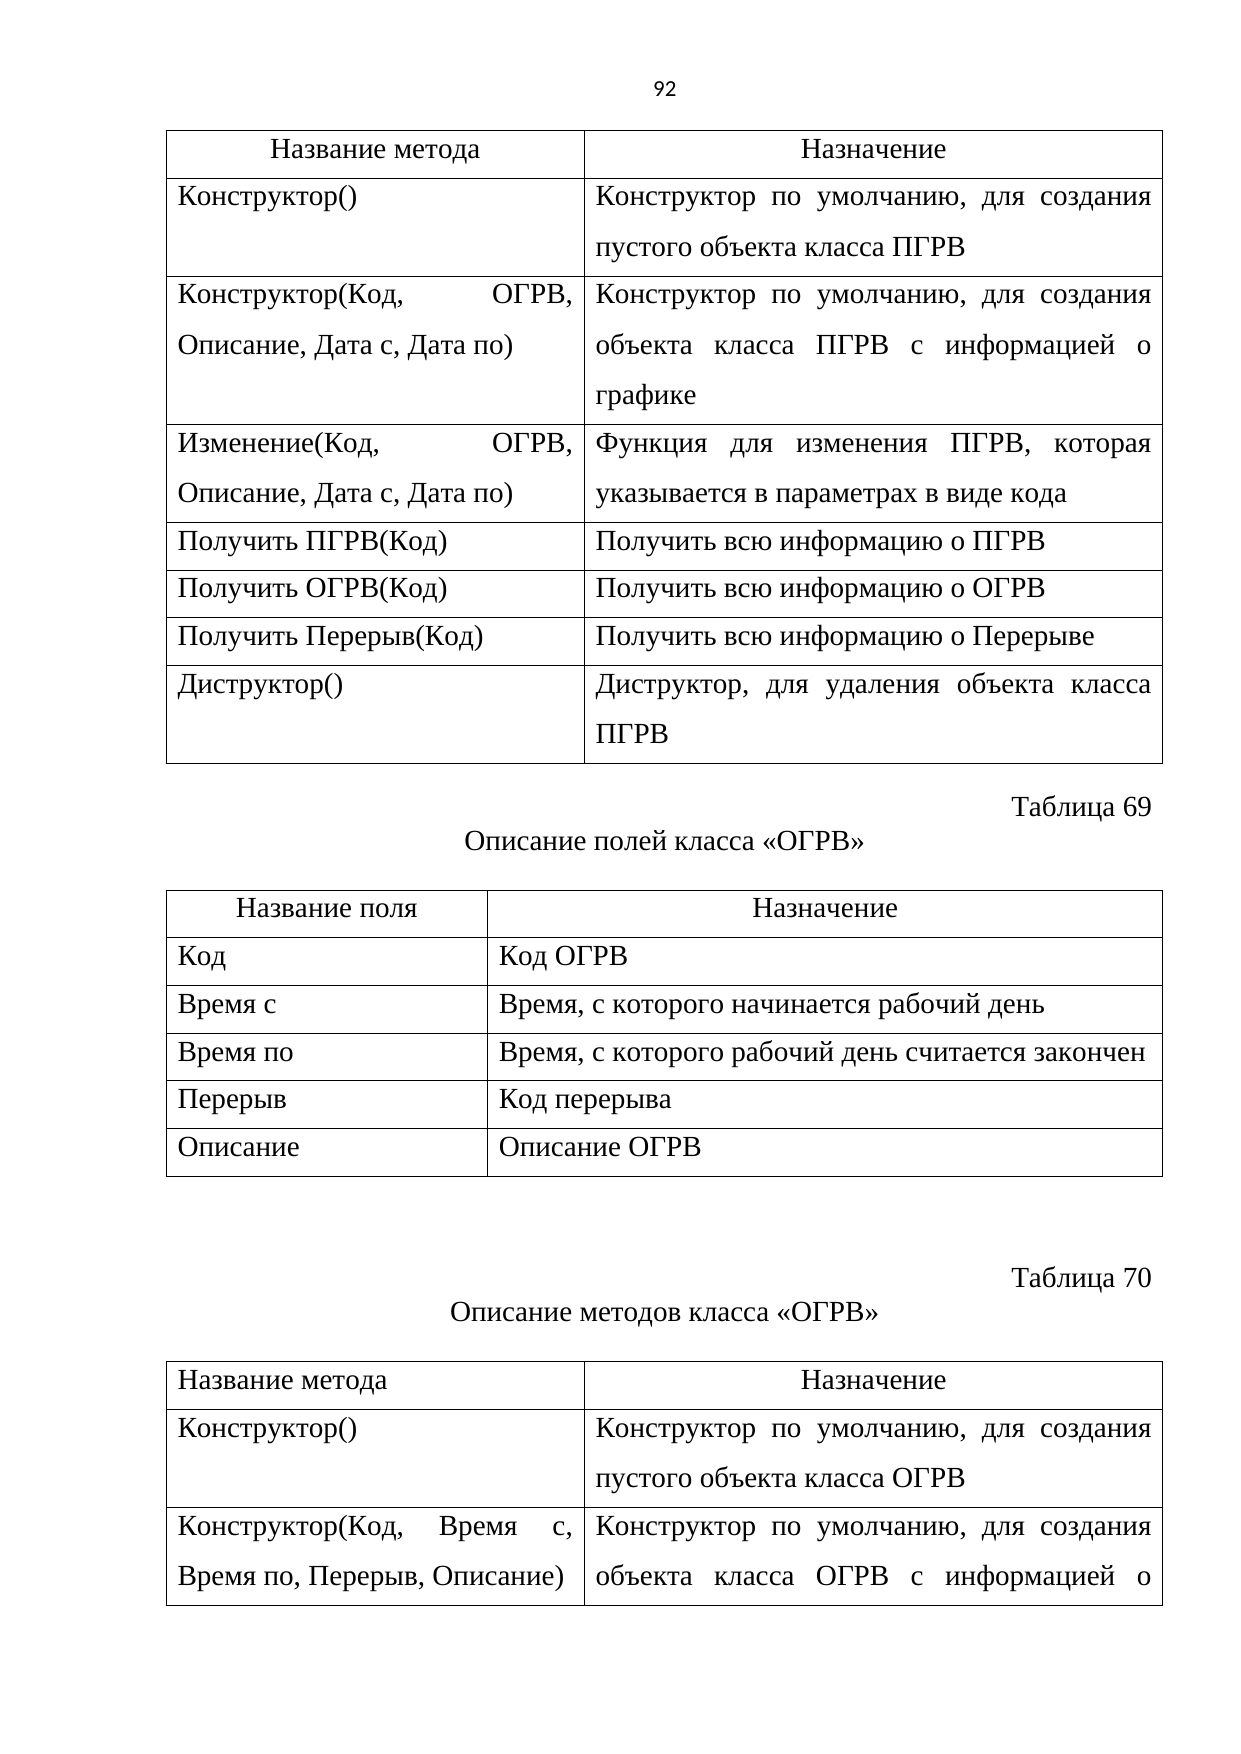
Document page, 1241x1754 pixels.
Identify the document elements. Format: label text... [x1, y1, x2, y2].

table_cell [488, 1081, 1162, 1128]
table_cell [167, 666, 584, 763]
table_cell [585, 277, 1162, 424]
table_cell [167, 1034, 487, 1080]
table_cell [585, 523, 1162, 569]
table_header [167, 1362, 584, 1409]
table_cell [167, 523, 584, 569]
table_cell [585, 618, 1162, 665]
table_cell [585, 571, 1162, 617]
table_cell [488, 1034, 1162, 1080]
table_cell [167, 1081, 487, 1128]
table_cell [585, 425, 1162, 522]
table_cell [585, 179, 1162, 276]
text Таблица 70 [251, 1260, 1152, 1294]
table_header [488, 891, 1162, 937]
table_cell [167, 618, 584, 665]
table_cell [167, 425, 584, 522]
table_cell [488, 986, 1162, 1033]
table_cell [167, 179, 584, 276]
text Описание полей класса «ОГРВ» [177, 823, 1152, 856]
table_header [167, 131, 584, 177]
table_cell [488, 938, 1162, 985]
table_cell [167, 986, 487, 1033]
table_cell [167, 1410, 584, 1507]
text Описание методов класса «ОГРВ» [177, 1294, 1152, 1327]
text Таблица 69 [251, 789, 1152, 823]
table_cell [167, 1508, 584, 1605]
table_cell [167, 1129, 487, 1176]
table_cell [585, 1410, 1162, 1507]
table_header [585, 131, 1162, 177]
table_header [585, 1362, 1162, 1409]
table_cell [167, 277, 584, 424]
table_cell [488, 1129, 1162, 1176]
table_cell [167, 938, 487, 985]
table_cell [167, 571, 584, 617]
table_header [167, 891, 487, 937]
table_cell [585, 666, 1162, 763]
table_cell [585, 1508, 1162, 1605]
